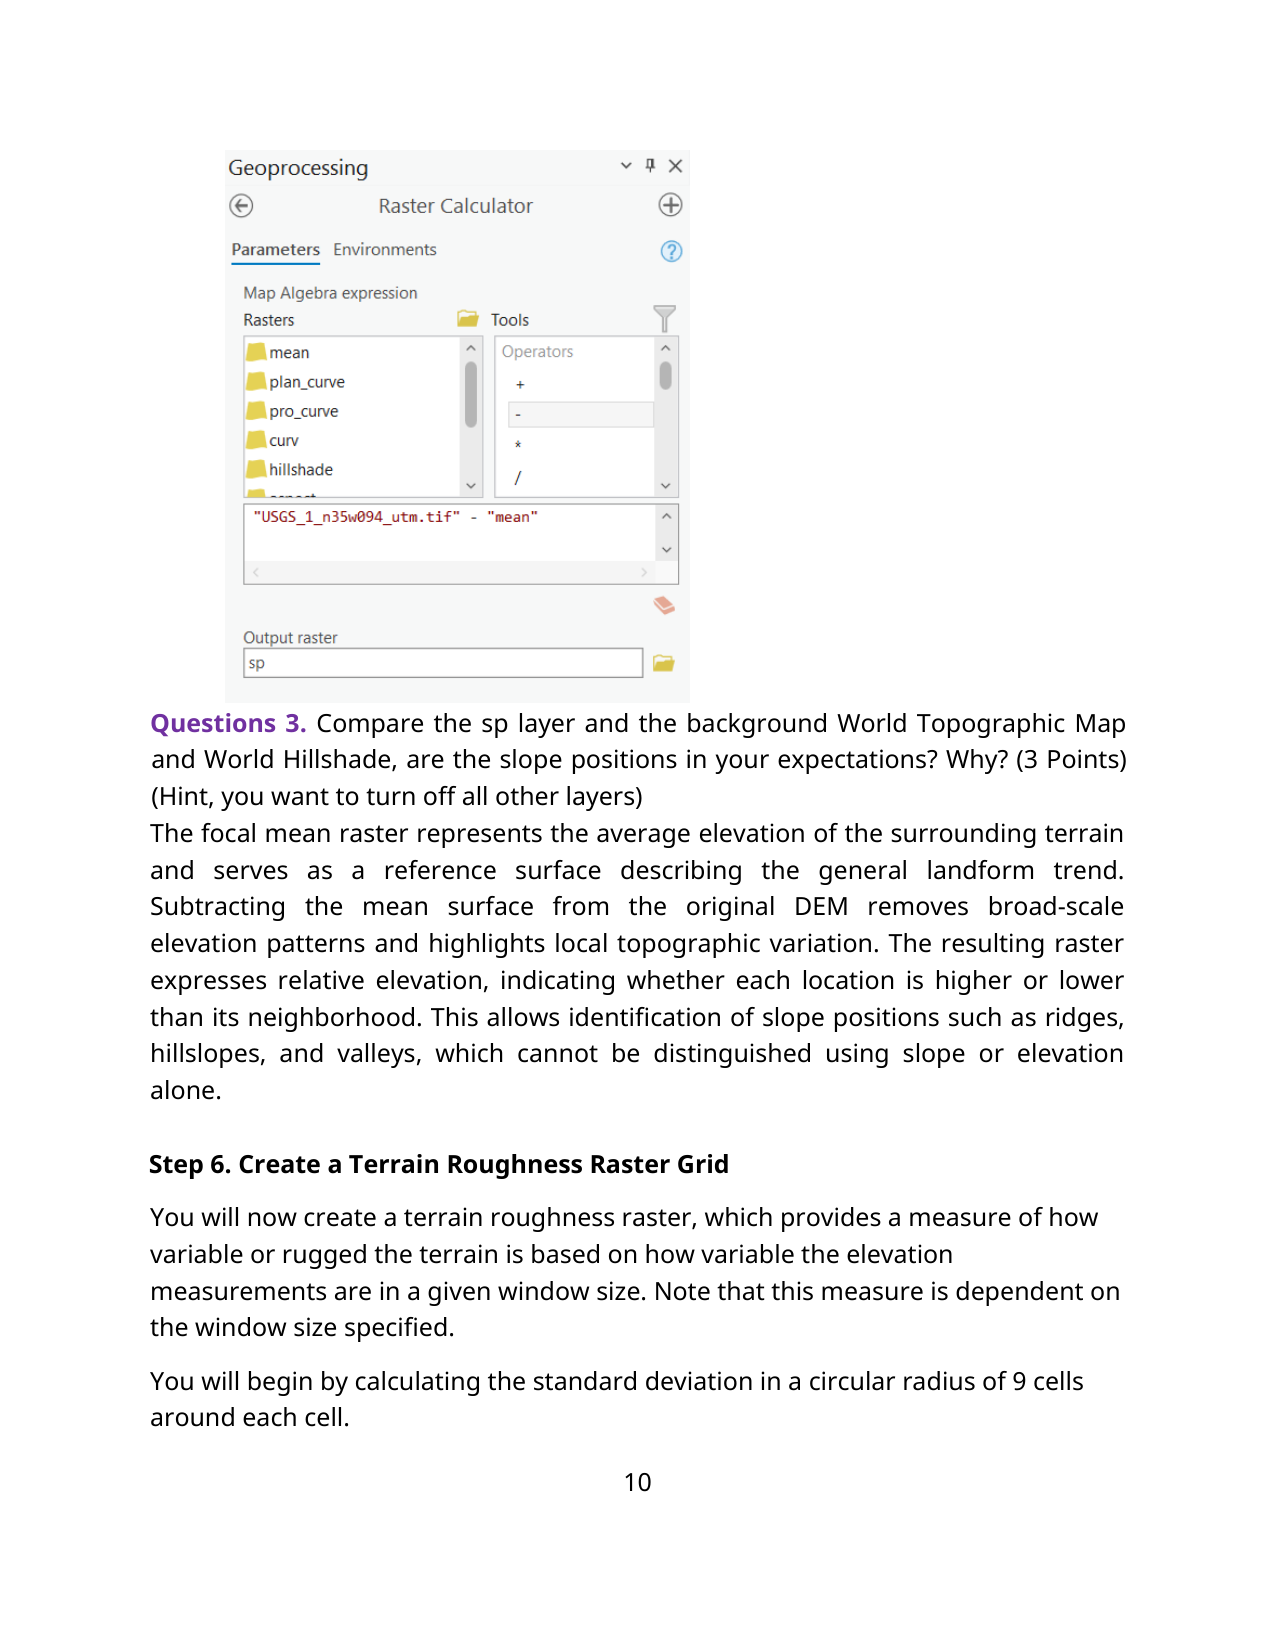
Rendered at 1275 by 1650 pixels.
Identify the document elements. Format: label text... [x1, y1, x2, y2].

subtitle Questions 3. Compare the sp layer and the background World Topographic Map and World Hillshade, are the slope positions in your expectations? Why? (3 Points) (Hint, you want to turn off all other layers) [150, 705, 1128, 813]
text You will now create a terrain roughness raster, which provides a measure of how variable or rugged the terrain is based on how variable the elevation measurements are in a given window size. Note that this measure is dependent on the window size specified. [150, 1199, 1126, 1344]
picture [225, 150, 690, 703]
text You will begin by calculating the standard deviation in a circular radius of 9 cells around each cell. [150, 1363, 1126, 1434]
subtitle Step 6. Create a Terrain Roughness Raster Grid [148, 1146, 1125, 1181]
text The focal mean raster represents the average elevation of the surrounding terrain and serves as a reference surface describing the general landform trend. Subtracting the mean surface from the original DEM removes broad-scale elevation patterns and highlights local topographic variation. The resulting raster expresses relative elevation, indicating whether each location is higher or lower than its neighborhood. This allows identification of slope positions such as ridges, hillslopes, and valleys, which cannot be distinguished using slope or elevation alone. [150, 816, 1126, 1107]
